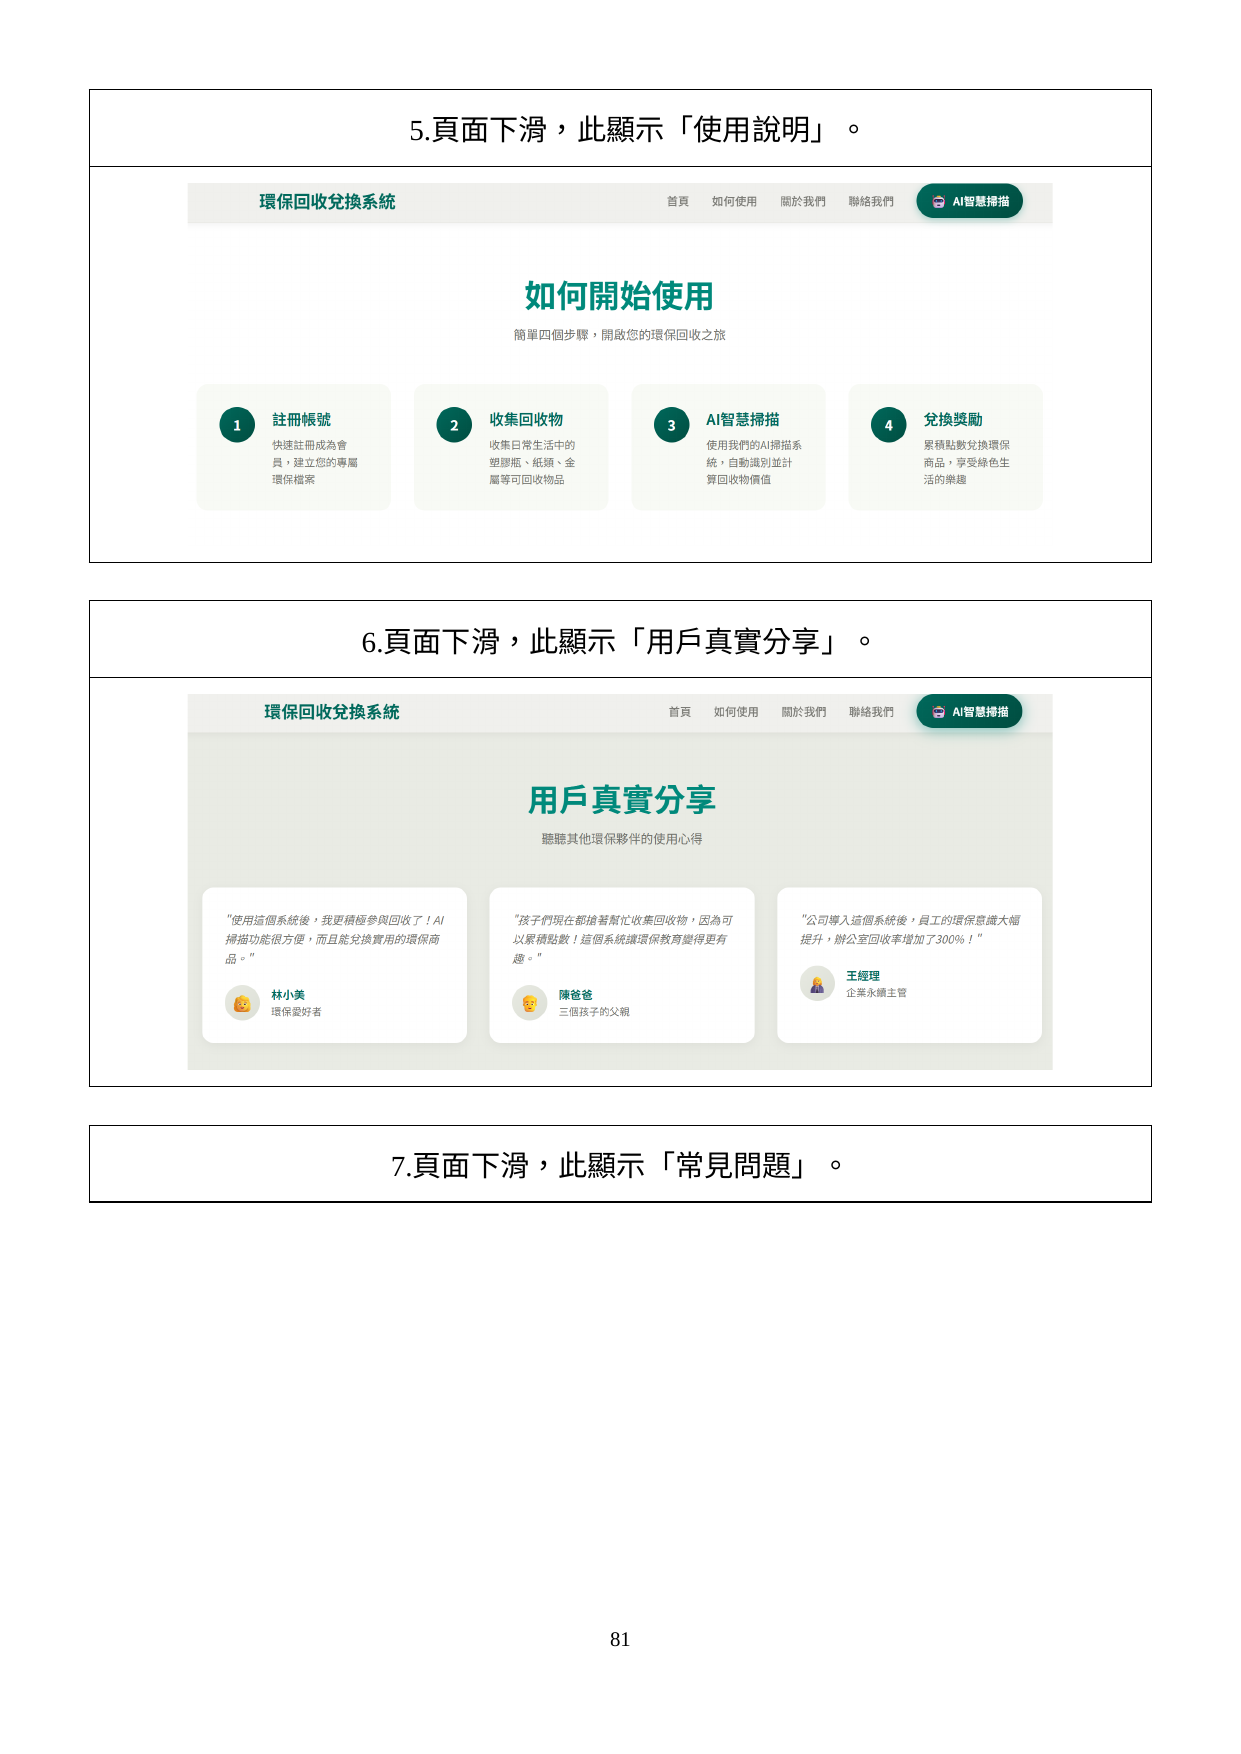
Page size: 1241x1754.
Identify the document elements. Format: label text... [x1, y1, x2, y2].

picture [187, 183, 1053, 546]
table_cell [90, 167, 1151, 562]
picture [187, 694, 1053, 1070]
table_header 5.頁面下滑，此顯示「使用說明」。 [90, 90, 1151, 166]
table_cell [90, 678, 1151, 1086]
table_header 6.頁面下滑，此顯示「用戶真實分享」。 [90, 601, 1151, 677]
table_header 7.頁面下滑，此顯示「常見問題」。 [90, 1126, 1151, 1201]
